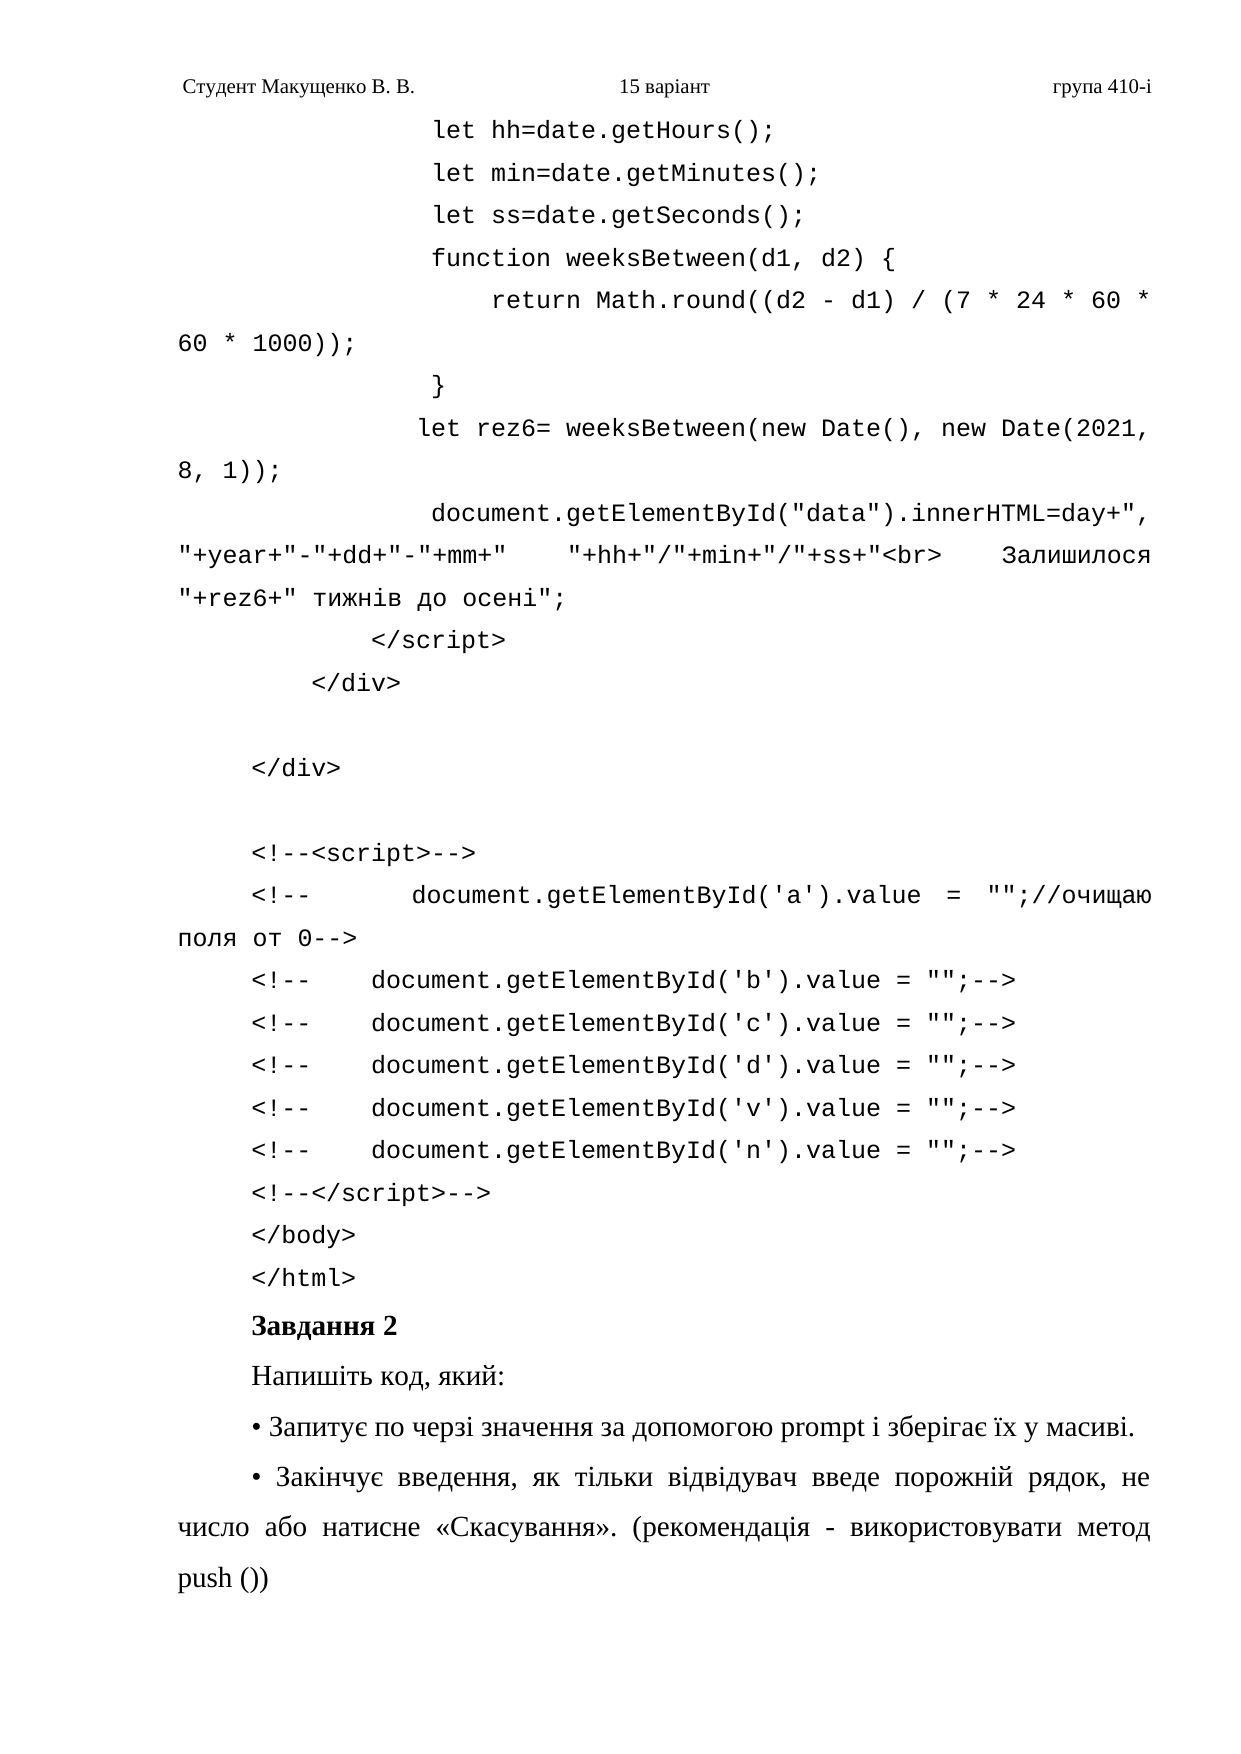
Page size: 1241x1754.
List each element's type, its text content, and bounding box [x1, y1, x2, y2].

text <!-- document.getElementById('n').value = "";--> [177, 1138, 1152, 1166]
text <!-- document.getElementById('c').value = "";--> [177, 1011, 1152, 1039]
text </html> [177, 1266, 1152, 1294]
text <!-- document.getElementById('a').value = "";//очищаю поля от 0--> [177, 883, 1152, 954]
text document.getElementById("data").innerHTML=day+", "+year+"-"+dd+"-"+mm+" "+hh+"/"+min+"/"+ss+"<br> Залишилося "+rez6+" тижнів до осені"; [177, 501, 1152, 614]
text <!--<script>--> [177, 841, 1152, 869]
text </div> [177, 756, 1152, 784]
text let hh=date.getHours(); [177, 118, 1152, 146]
text return Math.round((d2 - d1) / (7 * 24 * 60 * 60 * 1000)); [177, 288, 1152, 359]
text <!--</script>--> [177, 1181, 1152, 1209]
text let rez6= weeksBetween(new Date(), new Date(2021, 8, 1)); [177, 416, 1152, 486]
text • Запитує по черзі значення за допомогою prompt і зберігає їх у масиві. [177, 1409, 1152, 1442]
text <!-- document.getElementById('d').value = "";--> [177, 1053, 1152, 1081]
text function weeksBetween(d1, d2) { [177, 246, 1152, 274]
text • Закінчує введення, як тільки відвідувач введе порожній рядок, не число або натисне «Скасування». (рекомендація - використовувати метод push ()) [177, 1459, 1152, 1593]
text } [177, 373, 1152, 401]
text </script> [177, 628, 1152, 656]
text Завдання 2 [177, 1308, 1152, 1342]
text let ss=date.getSeconds(); [177, 203, 1152, 231]
text <!-- document.getElementById('b').value = "";--> [177, 968, 1152, 996]
text <!-- document.getElementById('v').value = "";--> [177, 1096, 1152, 1124]
text </body> [177, 1223, 1152, 1251]
text </div> [177, 671, 1152, 699]
text Напишіть код, який: [177, 1358, 1152, 1392]
text let min=date.getMinutes(); [177, 161, 1152, 189]
